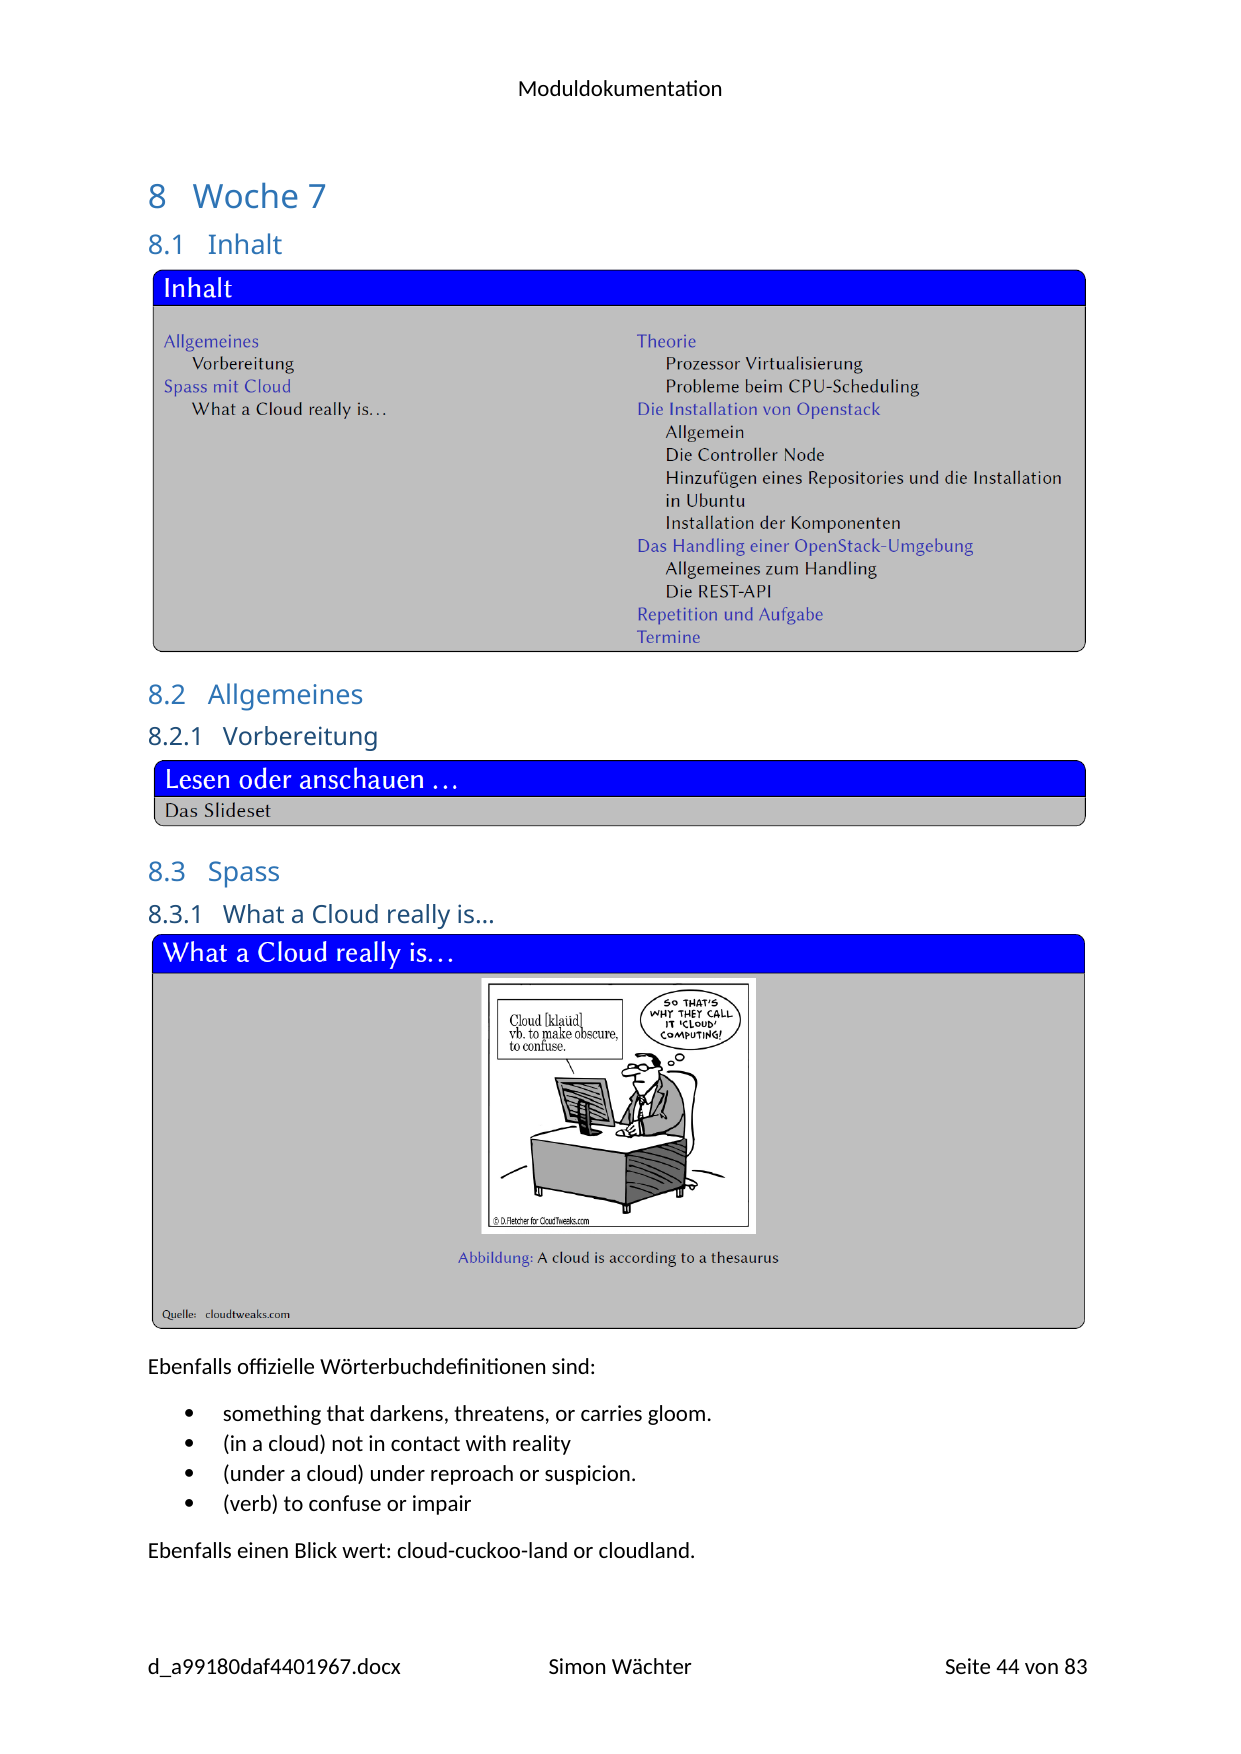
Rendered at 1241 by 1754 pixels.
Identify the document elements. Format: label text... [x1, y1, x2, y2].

picture [147, 933, 1093, 1334]
subtitle Woche 7 [148, 173, 1093, 218]
subtitle Vorbereitung [148, 719, 1093, 753]
text Ebenfalls einen Blick wert: cloud-cuckoo-land or cloudland. [148, 1536, 1093, 1564]
picture [147, 755, 1093, 834]
list (verb) to confuse or impair [185, 1489, 1093, 1517]
picture [147, 265, 1093, 657]
list something that darkens, threatens, or carries gloom. [185, 1399, 1093, 1427]
subtitle What a Cloud really is… [148, 896, 1093, 930]
text Ebenfalls offizielle Wörterbuchdefinitionen sind: [148, 1352, 1093, 1380]
list (under a cloud) under reproach or suspicion. [185, 1459, 1093, 1487]
subtitle Inhalt [148, 226, 1093, 263]
list (in a cloud) not in contact with reality [185, 1429, 1093, 1457]
subtitle Allgemeines [148, 675, 1093, 712]
subtitle Spass [148, 852, 1093, 889]
